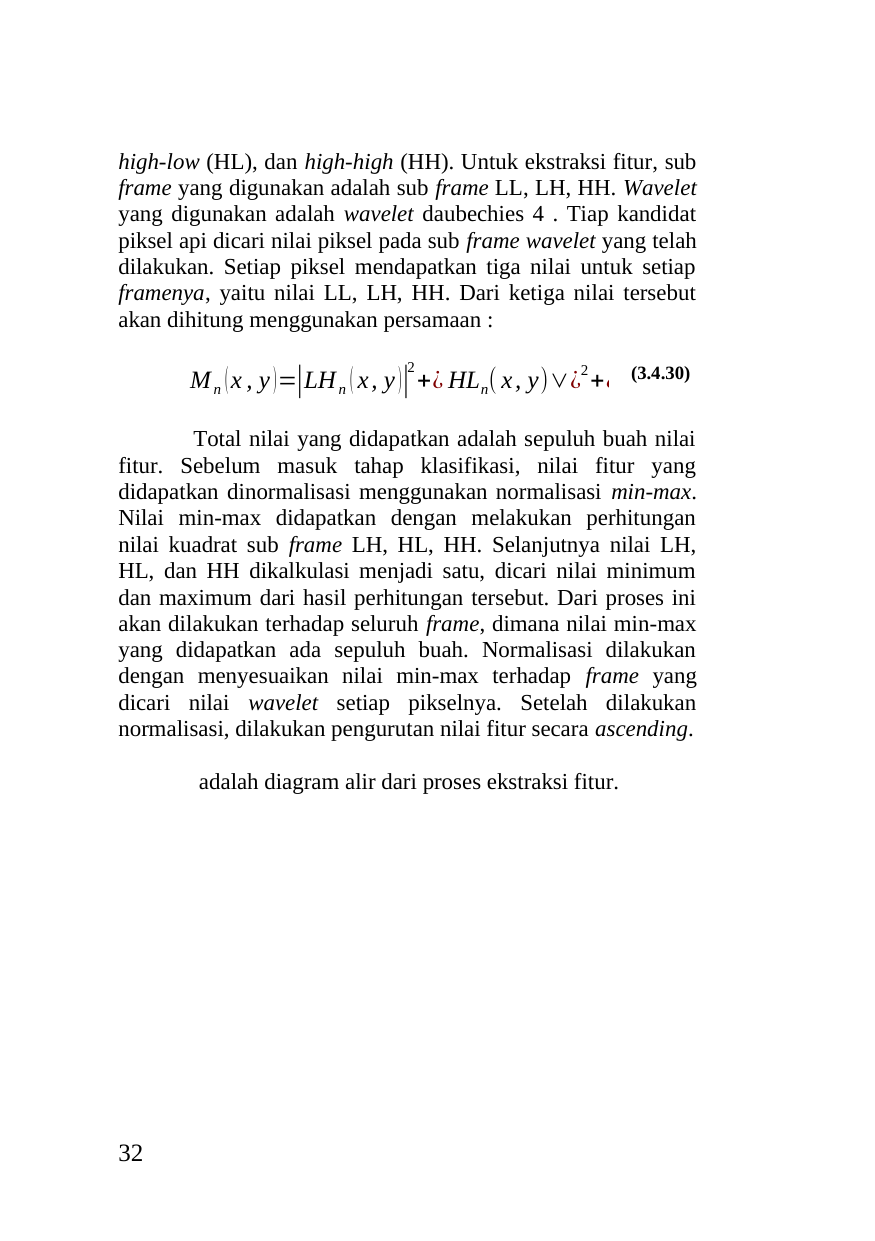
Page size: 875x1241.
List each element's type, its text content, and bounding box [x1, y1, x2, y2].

table_header [102, 359, 608, 399]
text Total nilai yang didapatkan adalah sepuluh buah nilai fitur. Sebelum masuk tahap klasifikasi, nilai fitur yang didapatkan dinormalisasi menggunakan normalisasi min-max. Nilai min-max didapatkan dengan melakukan perhitungan nilai kuadrat sub frame LH, HL, HH. Selanjutnya nilai LH, HL, dan HH dikalkulasi menjadi satu, dicari nilai minimum dan maximum dari hasil perhitungan tersebut. Dari proses ini akan dilakukan terhadap seluruh frame, dimana nilai min-max yang didapatkan ada sepuluh buah. Normalisasi dilakukan dengan menyesuaikan nilai min-max terhadap frame yang dicari nilai wavelet setiap pikselnya. Setelah dilakukan normalisasi, dilakukan pengurutan nilai fitur secara ascending. [118, 425, 697, 742]
